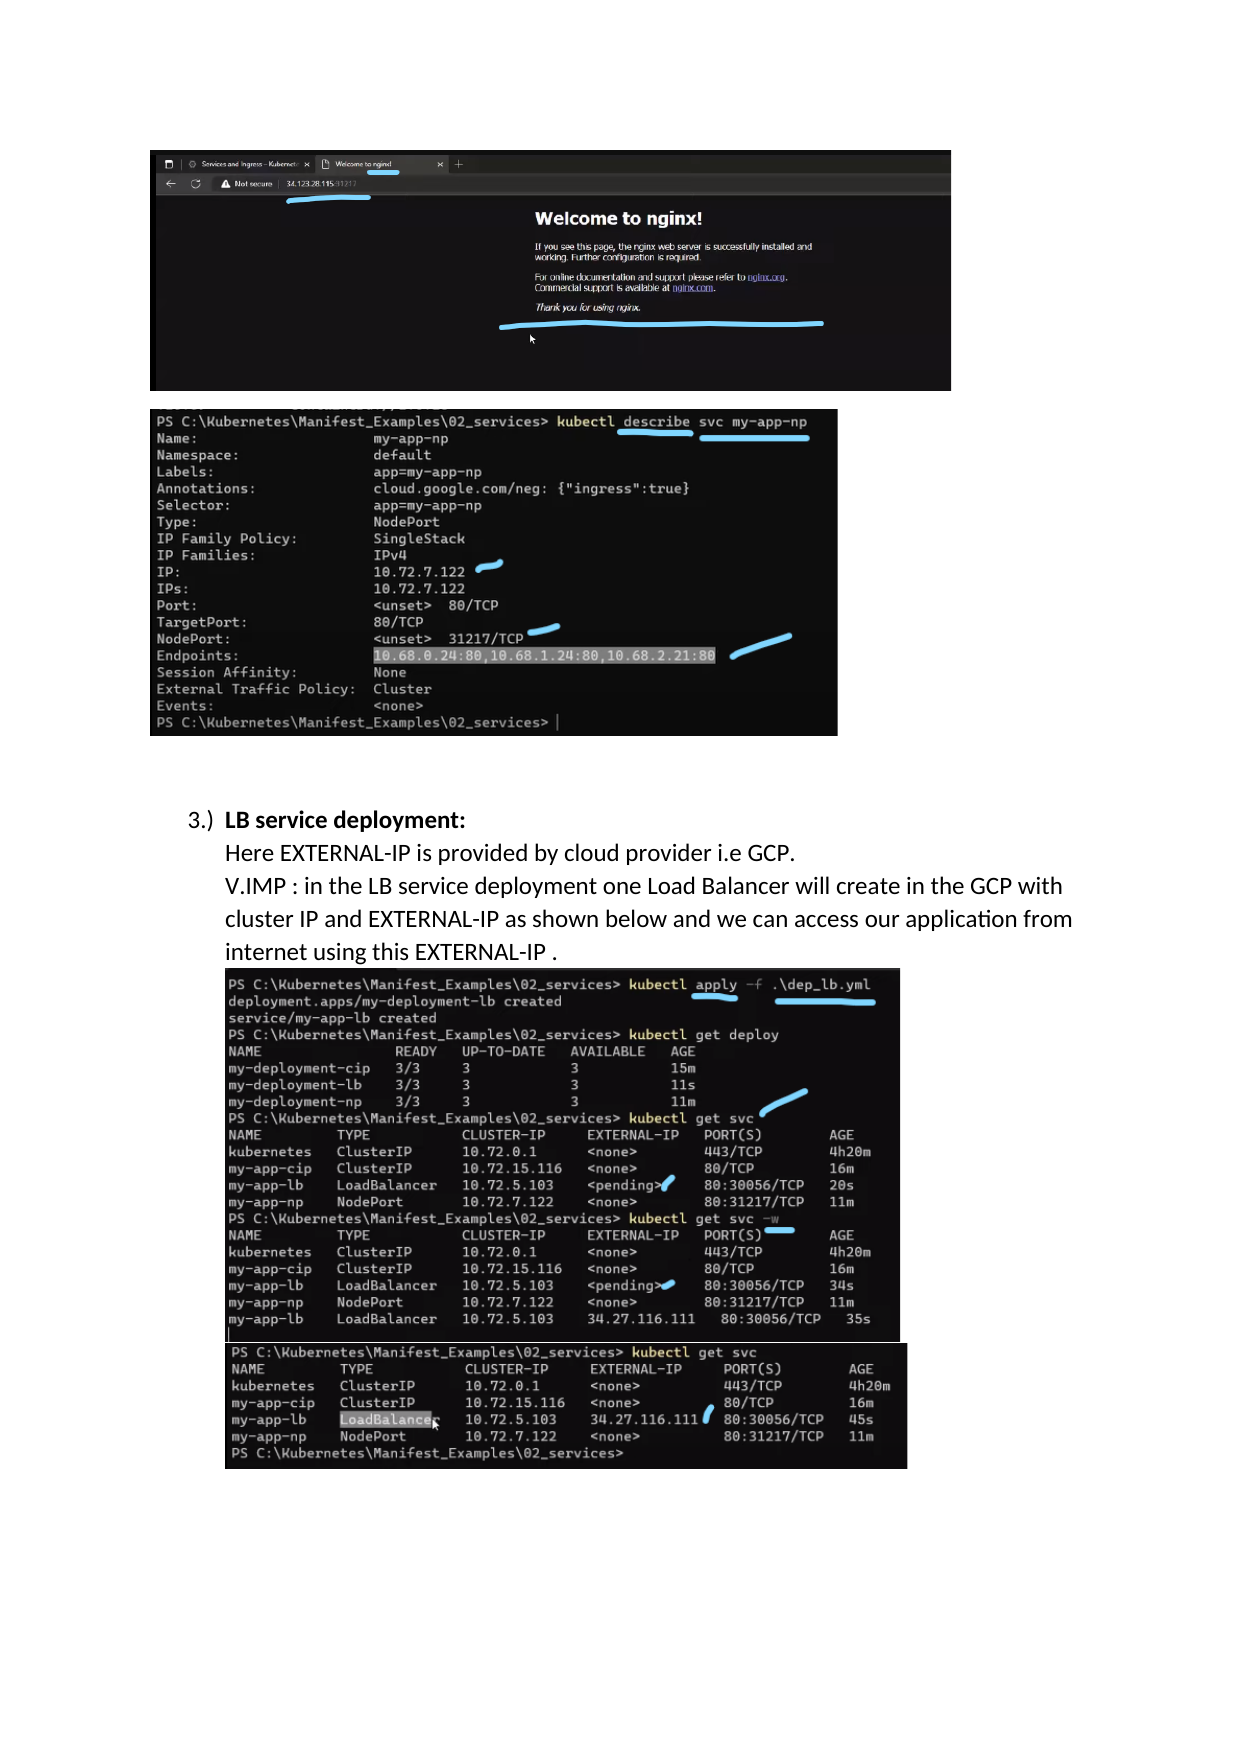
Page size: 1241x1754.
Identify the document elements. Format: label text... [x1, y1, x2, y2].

picture [225, 1343, 908, 1469]
list Here EXTERNAL-IP is provided by cloud provider i.e GCP. [225, 837, 1090, 867]
picture [225, 968, 901, 1342]
list LB service deployment: [187, 804, 1090, 834]
picture [150, 150, 952, 391]
list V.IMP : in the LB service deployment one Load Balancer will create in the GCP with cluster IP and EXTERNAL-IP as shown below and we can access our application from internet using this EXTERNAL-IP . [225, 870, 1090, 966]
picture [150, 409, 838, 736]
